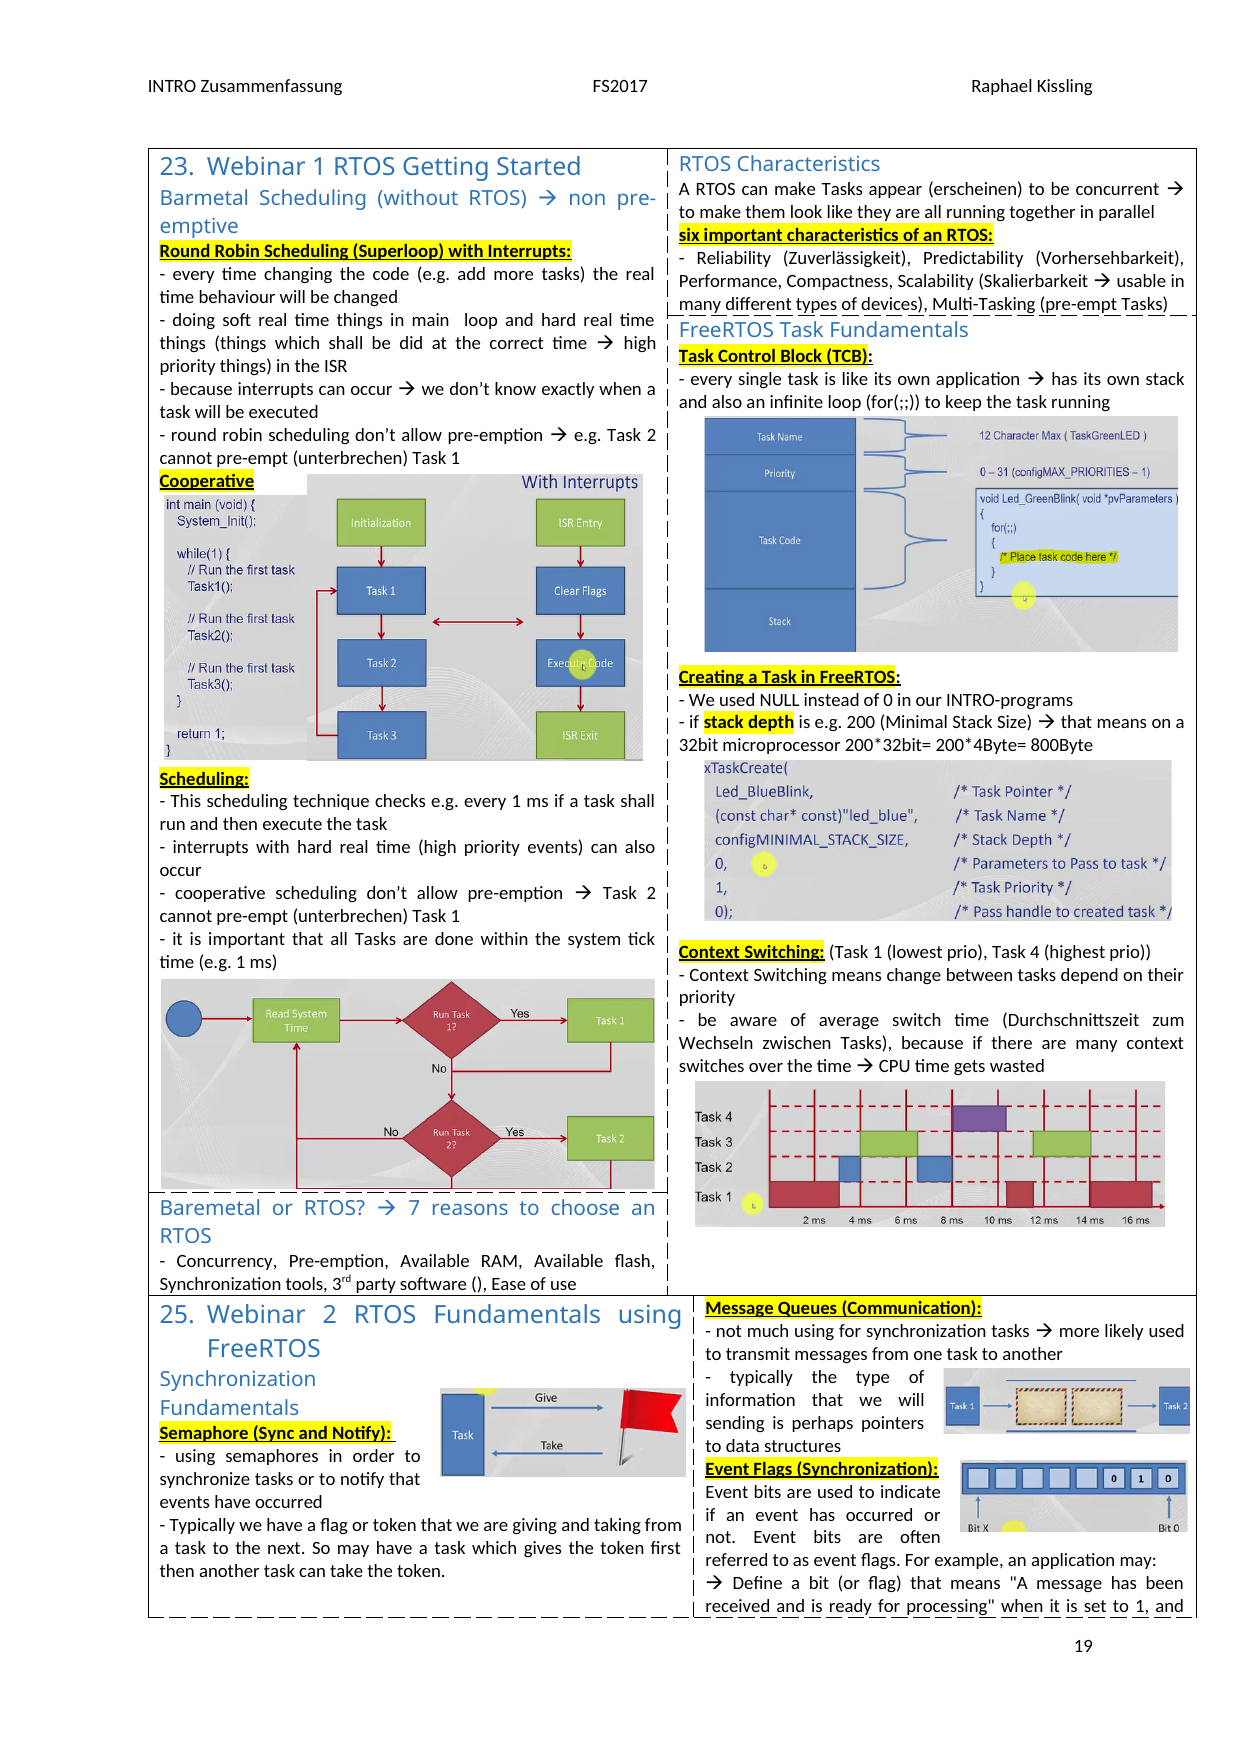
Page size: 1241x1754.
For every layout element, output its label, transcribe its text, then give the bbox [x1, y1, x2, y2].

table_header Webinar 1 RTOS Getting Started Barmetal Scheduling (without RTOS) non pre-emptive Round Robin Scheduling (Superloop) with Interrupts: - every time changing the code (e.g. add more tasks) the real time behaviour will be changed - doing soft real time things in main loop and hard real time things (things which shall be did at the correct time high priority things) in the ISR - because interrupts can occur we don’t know exactly when a task will be executed - round robin scheduling don’t allow pre-emption e.g. Task 2 cannot pre-empt (unterbrechen) Task 1 Cooperative Scheduling: - This scheduling technique checks e.g. every 1 ms if a task shall run and then execute the task - interrupts with hard real time (high priority events) can also occur - cooperative scheduling don’t allow pre-emption Task 2 cannot pre-empt (unterbrechen) Task 1 - it is important that all Tasks are done within the system tick time (e.g. 1 ms) [149, 149, 667, 1192]
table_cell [694, 1296, 1196, 1617]
picture [960, 1460, 1188, 1532]
picture [702, 760, 1172, 920]
table_header RTOS Characteristics A RTOS can make Tasks appear (erscheinen) to be concurrent to make them look like they are all running together in parallel six important characteristics of an RTOS: - Reliability (Zuverlässigkeit), Predictability (Vorhersehbarkeit), Performance, Compactness, Scalability (Skalierbarkeit usable in many different types of devices), Multi-Tasking (pre-empt Tasks) [668, 149, 1196, 314]
picture [164, 474, 643, 761]
picture [693, 1081, 1165, 1226]
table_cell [149, 1296, 694, 1617]
picture [439, 1388, 686, 1477]
table_cell Baremetal or RTOS? 7 reasons to choose an RTOS - Concurrency, Pre-emption, Available RAM, Available flash, Synchronization tools, 3rd party software (), Ease of use [149, 1192, 667, 1295]
picture [703, 416, 1178, 651]
table_cell FreeRTOS Task Fundamentals Task Control Block (TCB): - every single task is like its own application has its own stack and also an infinite loop (for(;;)) to keep the task running Creating a Task in FreeRTOS: - We used NULL instead of 0 in our INTRO-programs - if stack depth is e.g. 200 (Minimal Stack Size) that means on a 32bit microprocessor 200*32bit= 200*4Byte= 800Byte Context Switching: (Task 1 (lowest prio), Task 4 (highest prio)) - Context Switching means change between tasks depend on their priority - be aware of average switch time (Durchschnittszeit zum Wechseln zwischen Tasks), because if there are many context switches over the time CPU time gets wasted [668, 315, 1196, 1295]
picture [943, 1368, 1190, 1434]
picture [161, 979, 654, 1189]
